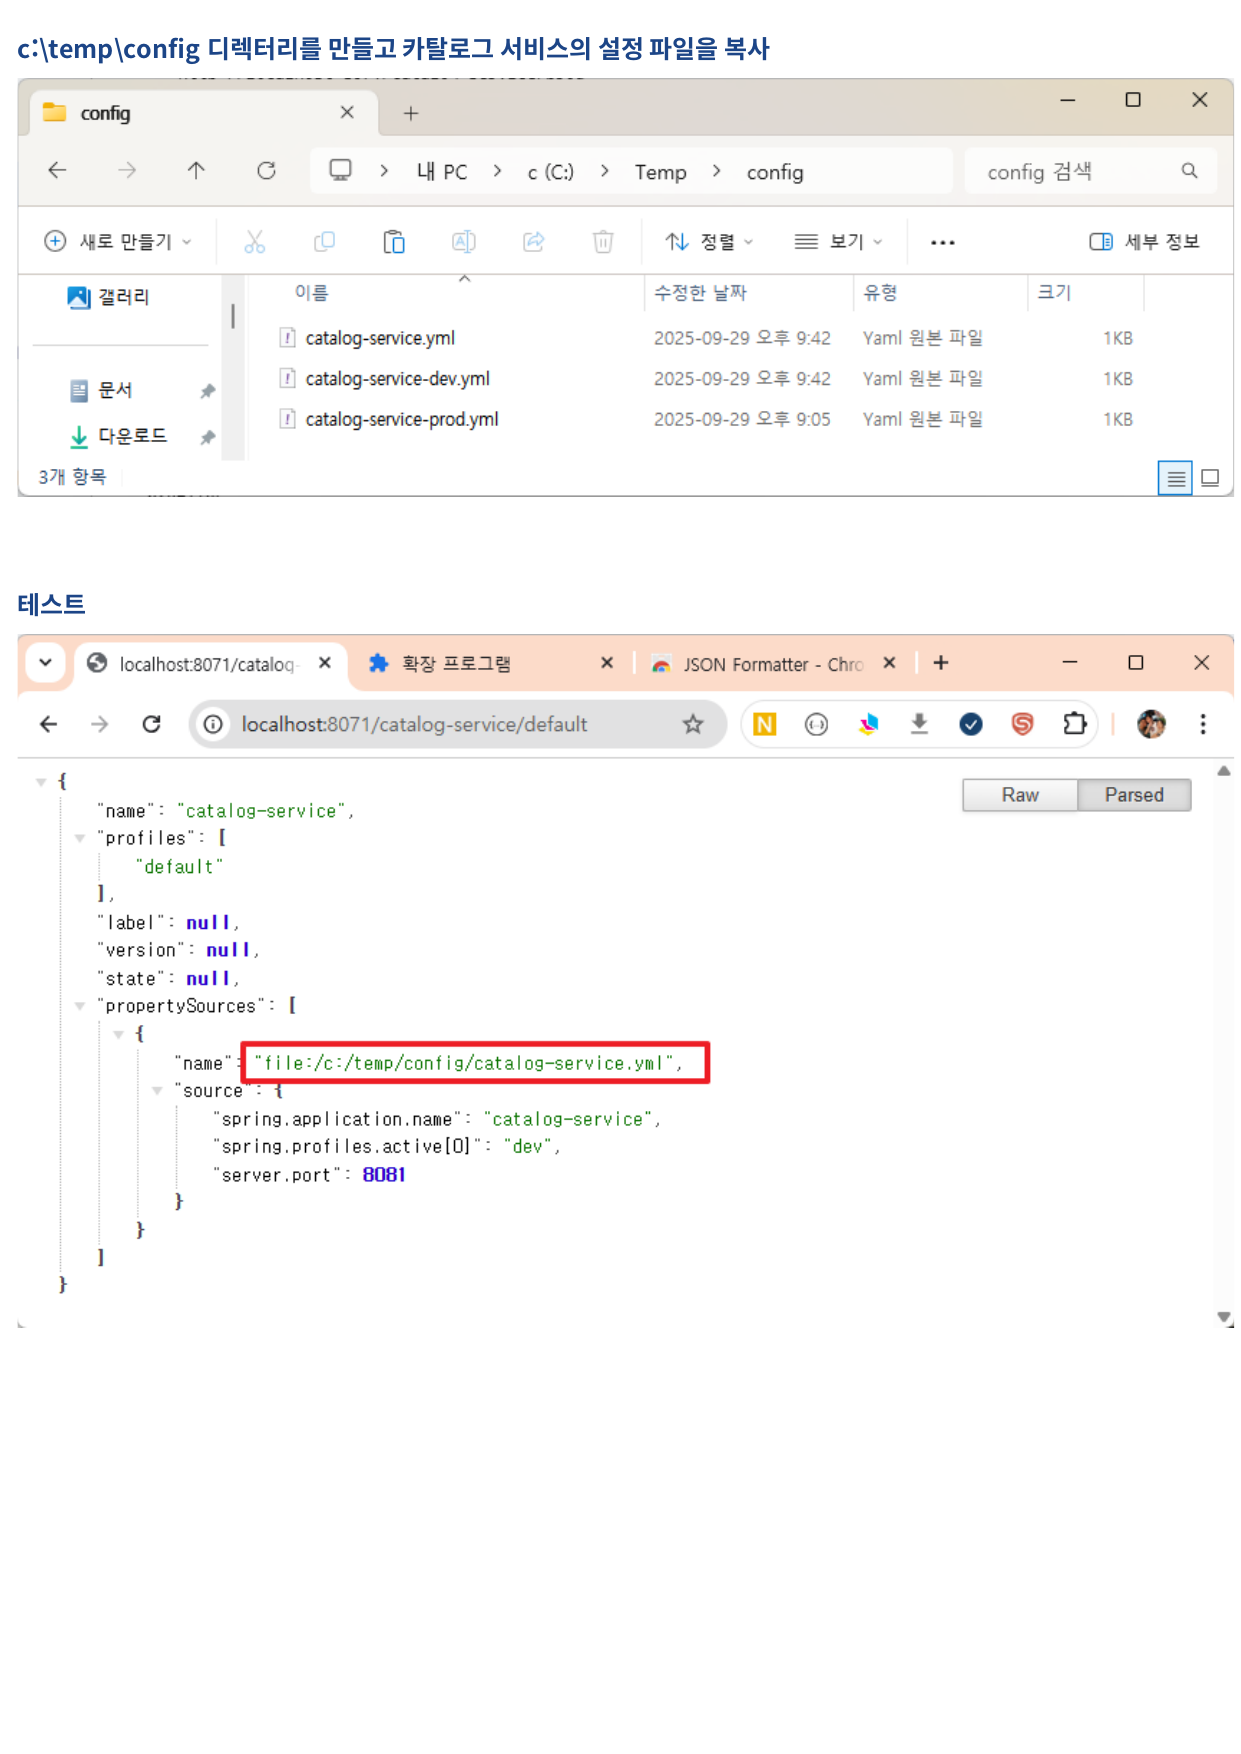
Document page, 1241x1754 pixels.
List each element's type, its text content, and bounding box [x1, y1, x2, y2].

picture [17, 78, 1235, 497]
subtitle 테스트 [18, 586, 1234, 622]
picture [17, 634, 1235, 1328]
subtitle c:\temp\config 디렉터리를 만들고 카탈로그 서비스의 설정 파일을 복사 [18, 29, 1234, 66]
